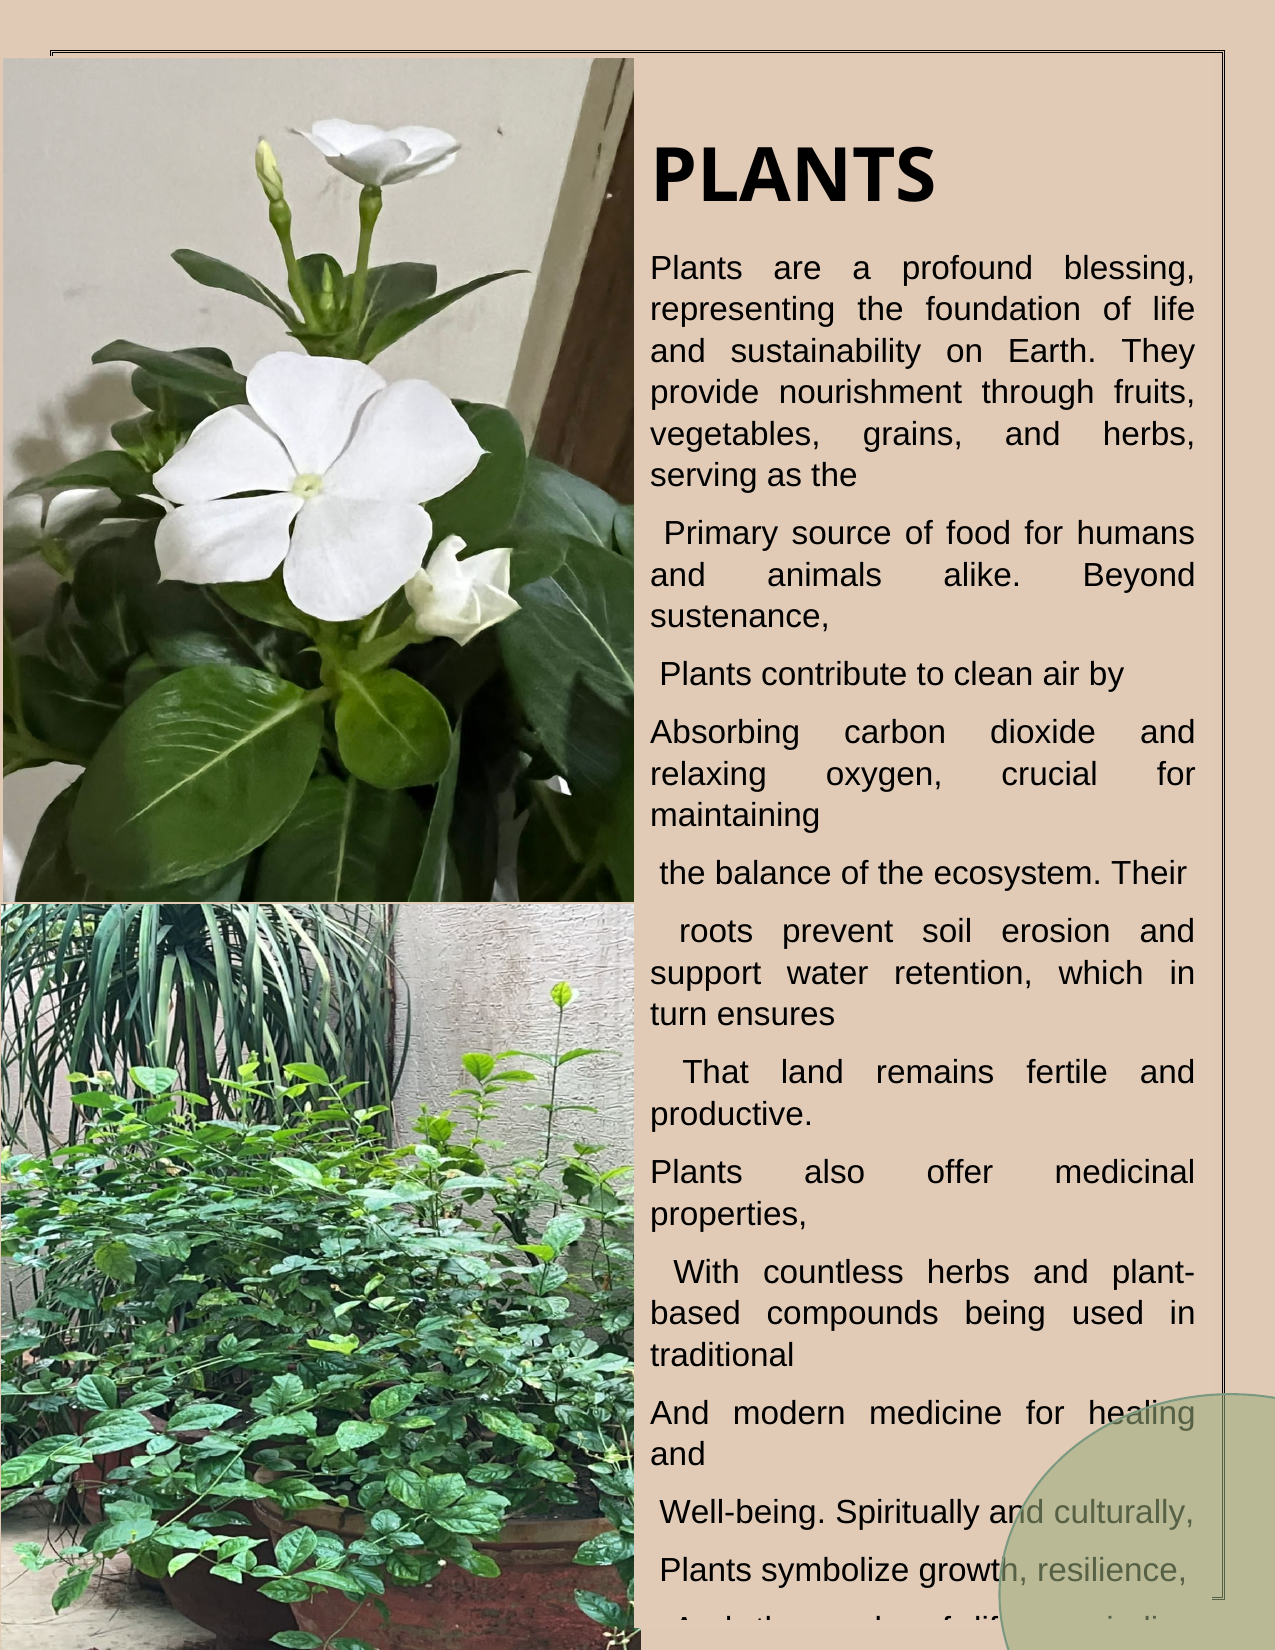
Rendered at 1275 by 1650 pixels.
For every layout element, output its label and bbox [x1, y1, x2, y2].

picture [3, 58, 634, 902]
picture [1, 904, 641, 1650]
